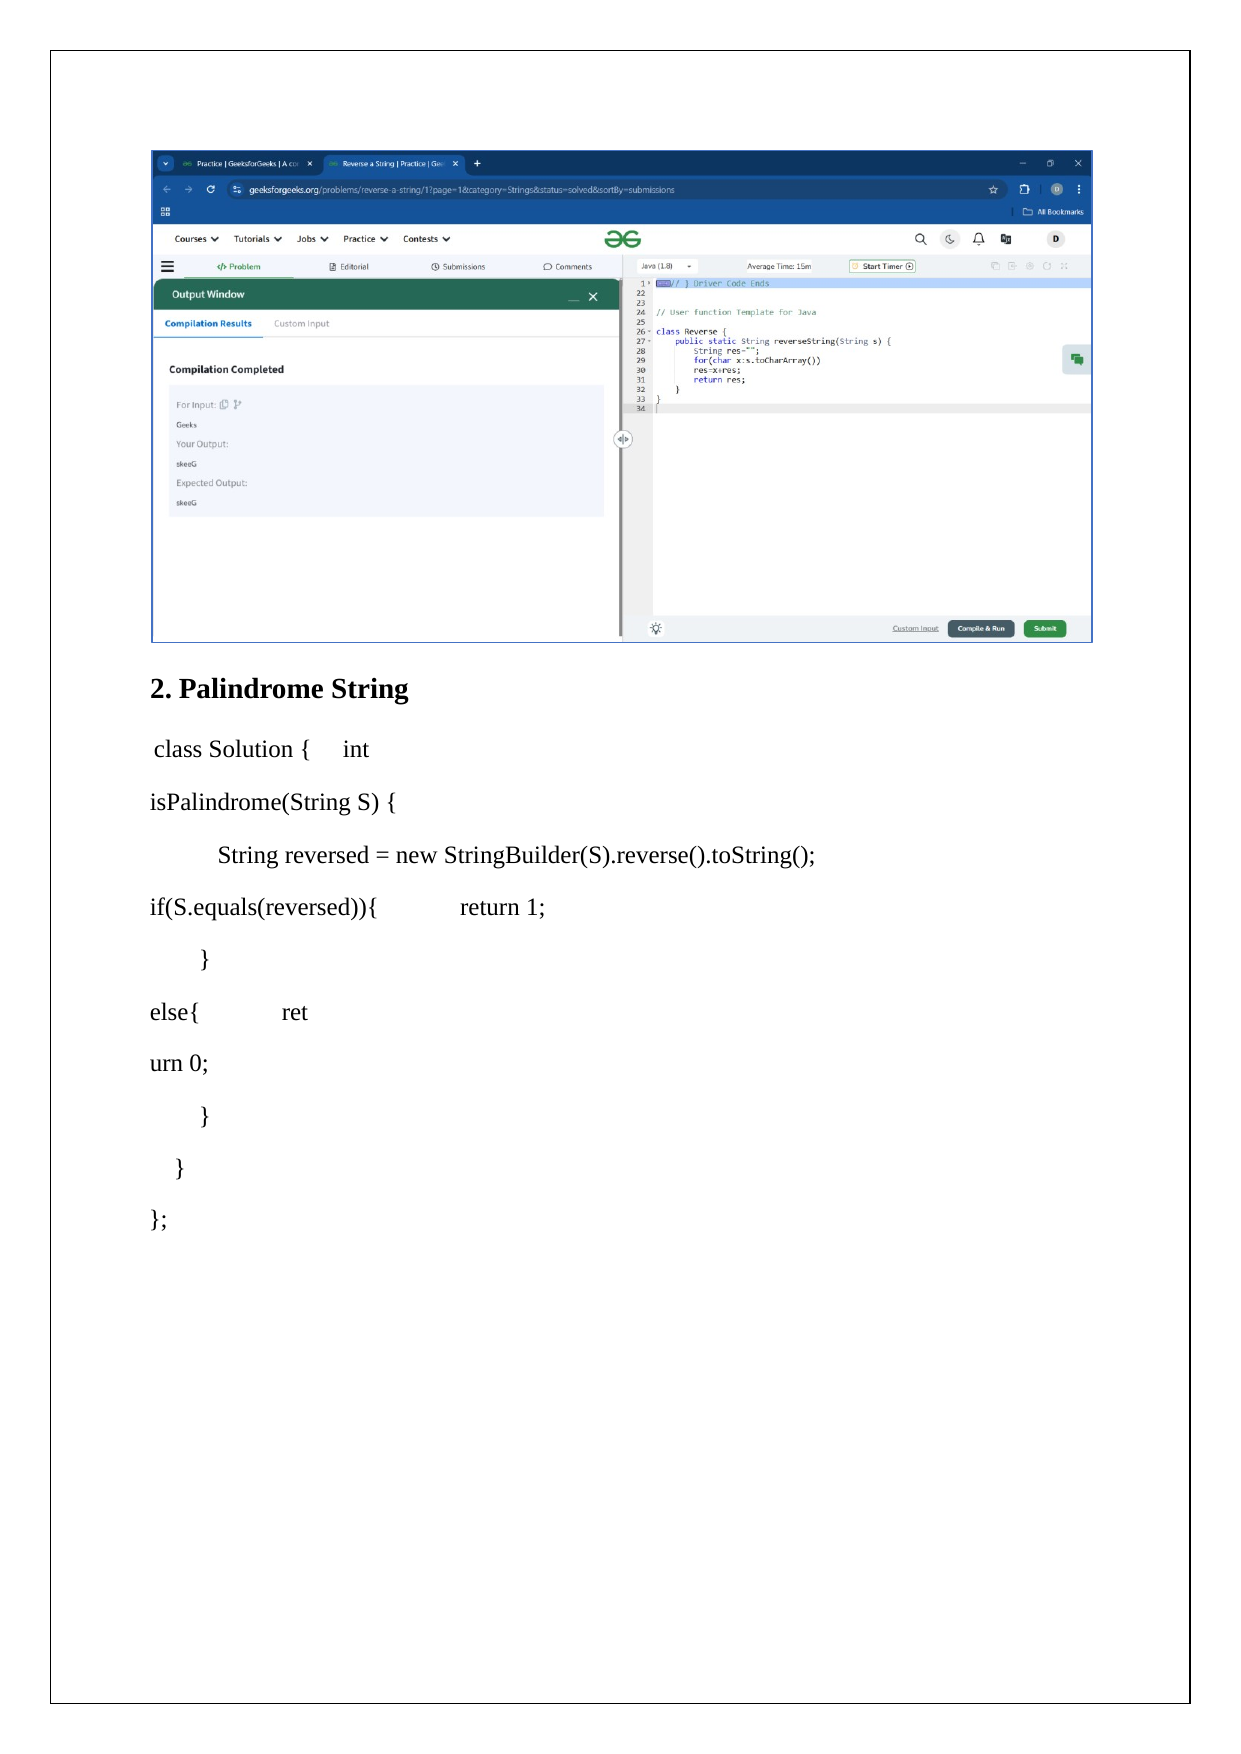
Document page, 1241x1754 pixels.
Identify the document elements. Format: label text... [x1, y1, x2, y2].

text } [148, 1153, 617, 1181]
text String reversed = new StringBuilder(S).reverse().toString(); if(S.equals(reversed)){ return 1; [148, 840, 817, 921]
text class Solution { int isPalindrome(String S) { [148, 734, 456, 816]
text }; [148, 1204, 617, 1233]
text } [148, 1101, 617, 1129]
picture [153, 151, 1091, 642]
text } else{ return 0; [148, 944, 310, 1077]
